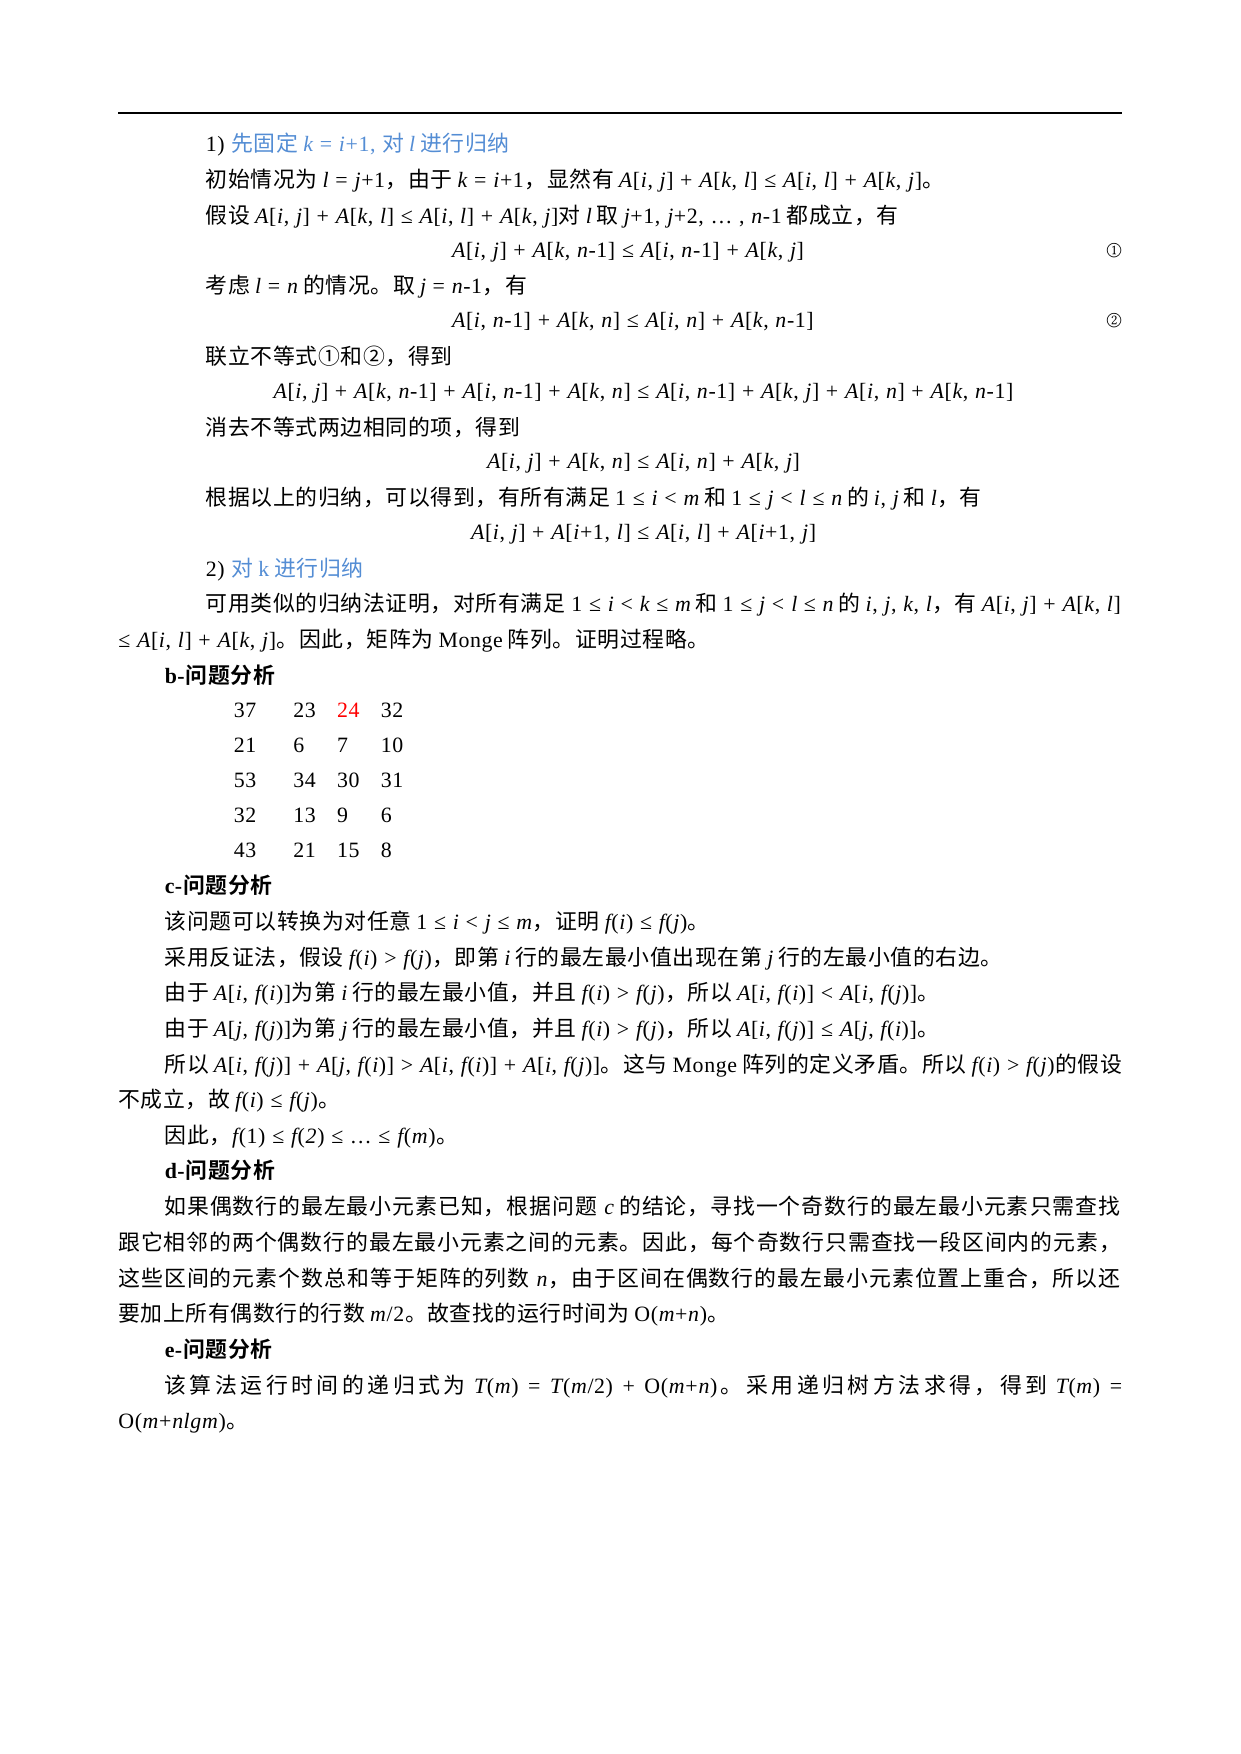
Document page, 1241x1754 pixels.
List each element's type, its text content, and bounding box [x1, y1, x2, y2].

text c-问题分析 [118, 868, 1122, 901]
text A[i, j] + A[k, n] ≤ A[i, n] + A[k, j] [118, 445, 1122, 477]
text A[i, j] + A[k, n-1] ≤ A[i, n-1] + A[k, j] ① [118, 233, 1122, 265]
text A[i, j] + A[i+1, l] ≤ A[i, l] + A[i+1, j] [118, 515, 1122, 548]
text 根据以上的归纳，可以得到，有所有满足1 ≤ i < m和1 ≤ j < l ≤ n的i, j和l，有 [118, 480, 1122, 512]
text 考虑l = n的情况。取j = n-1，有 [159, 268, 1122, 300]
text 如果偶数行的最左最小元素已知，根据问题c的结论，寻找一个奇数行的最左最小元素只需查找跟它相邻的两个偶数行的最左最小元素之间的元素。因此，每个奇数行只需查找一段区间内的元素，这些区间的元素个数总和等于矩阵的列数n，由于区间在偶数行的最左最小元素位置上重合，所以还要加上所有偶数行的行数m/2。故查找的运行时间为O(m+n)。 [118, 1189, 1122, 1328]
text A[i, j] + A[k, n-1] + A[i, n-1] + A[k, n] ≤ A[i, n-1] + A[k, j] + A[i, n] + A[k, n-1] [118, 374, 1122, 407]
text 该算法运行时间的递归式为T(m) = T(m/2) + O(m+n)。采用递归树方法求得，得到T(m) = O(m+nlgm)。 [118, 1367, 1122, 1435]
text b-问题分析 [118, 657, 1122, 690]
text 由于A[j, f(j)]为第j行的最左最小值，并且f(i) > f(j)，所以A[i, f(j)] ≤ A[j, f(i)]。 [118, 1011, 1122, 1043]
text 由于A[i, f(i)]为第i行的最左最小值，并且f(i) > f(j)，所以A[i, f(i)] < A[i, f(j)]。 [118, 975, 1122, 1007]
text e-问题分析 [118, 1332, 1122, 1364]
text 采用反证法，假设f(i) > f(j)，即第i行的最左最小值出现在第j行的左最小值的右边。 [118, 939, 1122, 972]
text 初始情况为l = j+1，由于k = i+1，显然有A[i, j] + A[k, l] ≤ A[i, l] + A[k, j]。 [118, 162, 1122, 194]
text 43 21 15 8 [187, 833, 1122, 866]
text 假设A[i, j] + A[k, l] ≤ A[i, l] + A[k, j]对l取j+1, j+2, … , n-1都成立，有 [118, 197, 1122, 230]
text A[i, n-1] + A[k, n] ≤ A[i, n] + A[k, n-1] ② [118, 303, 1122, 336]
text 2) 对k进行归纳 [118, 550, 1122, 583]
text 21 6 7 10 [187, 728, 1122, 761]
text 53 34 30 31 [187, 763, 1122, 796]
text 消去不等式两边相同的项，得到 [118, 409, 1122, 442]
text 所以A[i, f(j)] + A[j, f(i)] > A[i, f(i)] + A[i, f(j)]。这与Monge阵列的定义矛盾。所以f(i) > f(j)的假设不成立，故f(i) ≤ f(j)。 [118, 1046, 1122, 1114]
text 32 13 9 6 [187, 798, 1122, 831]
text d-问题分析 [118, 1153, 1122, 1186]
text 37 23 24 32 [187, 693, 1122, 726]
text 因此，f(1) ≤ f(2) ≤ … ≤ f(m)。 [118, 1117, 1122, 1150]
text 联立不等式①和②，得到 [118, 338, 1122, 371]
text 1) 先固定k = i+1, 对l进行归纳 [118, 126, 1122, 158]
text 该问题可以转换为对任意1 ≤ i < j ≤ m，证明f(i) ≤ f(j)。 [118, 904, 1122, 936]
text 可用类似的归纳法证明，对所有满足1 ≤ i < k ≤ m和1 ≤ j < l ≤ n的i, j, k, l，有A[i, j] + A[k, l] ≤ A[i, l] + A[k, j]。因此，矩阵为Monge阵列。证明过程略。 [118, 586, 1122, 654]
